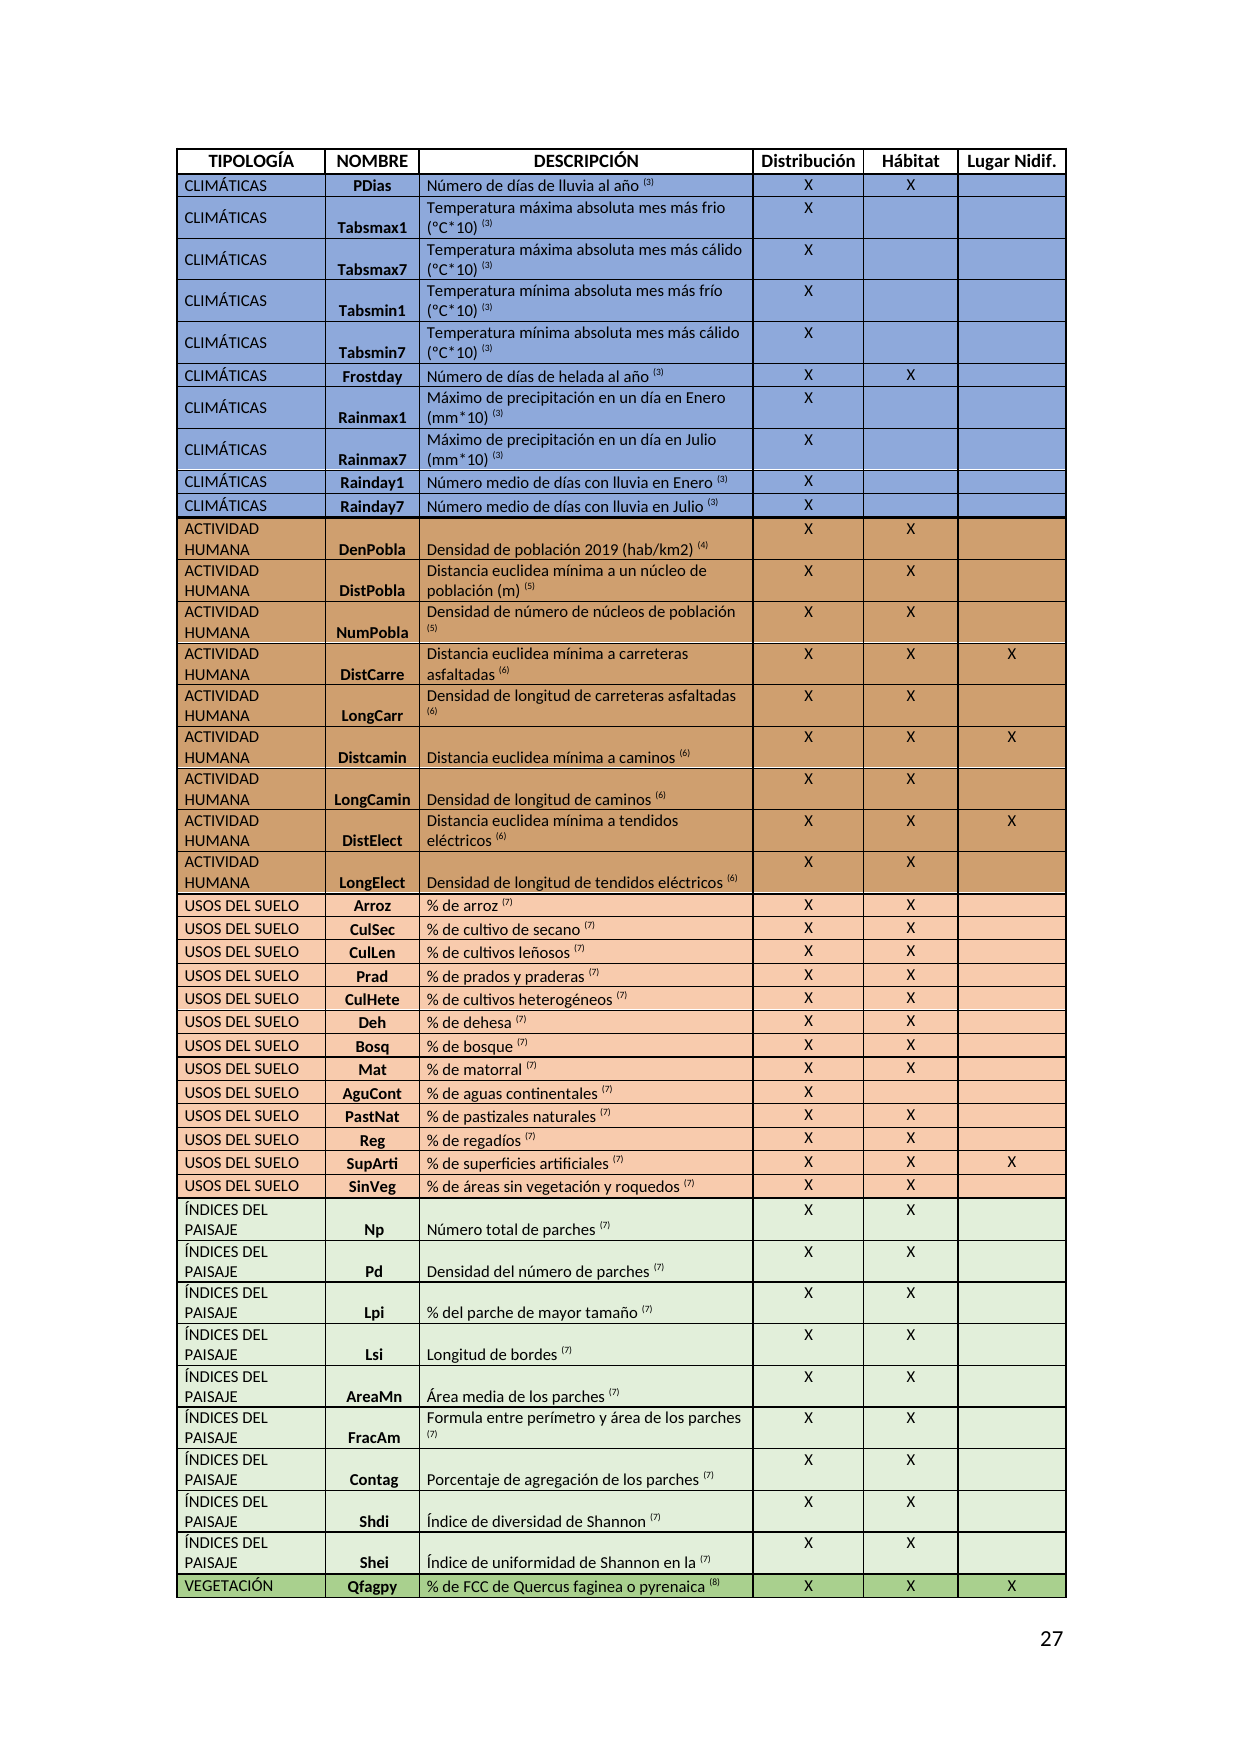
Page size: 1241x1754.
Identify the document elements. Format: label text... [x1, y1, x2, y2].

table_cell [959, 494, 1065, 516]
table_cell Índice de uniformidad de Shannon en la (7) [420, 1533, 752, 1573]
table_cell VEGETACIÓN [178, 1575, 325, 1597]
table_cell X [754, 1199, 863, 1240]
table_cell USOS DEL SUELO [178, 1034, 325, 1056]
table_cell Pd [326, 1241, 419, 1281]
table_cell [959, 1449, 1065, 1490]
table_cell ÍNDICES DEL PAISAJE [178, 1283, 325, 1323]
table_cell [959, 364, 1065, 386]
table_cell Distancia euclidea mínima a carreteras asfaltadas (6) [420, 644, 752, 684]
table_cell X [754, 197, 863, 238]
table_cell % de prados y praderas (7) [420, 964, 752, 986]
table_cell X [864, 644, 957, 684]
table_cell X [864, 1104, 957, 1127]
table_cell USOS DEL SUELO [178, 895, 325, 916]
table_cell X [754, 1011, 863, 1033]
table_cell NumPobla [326, 602, 419, 642]
table_cell Número medio de días con lluvia en Julio (3) [420, 494, 752, 516]
table_cell X [754, 280, 863, 321]
table_cell [959, 1034, 1065, 1056]
table_cell X [754, 322, 863, 363]
table_cell [959, 852, 1065, 892]
table_cell X [864, 1491, 957, 1531]
table_cell Reg [326, 1128, 419, 1150]
table_cell Distancia euclidea mínima a un núcleo de población (m) (5) [420, 560, 752, 601]
table_cell Rainday7 [326, 494, 419, 516]
table_cell Formula entre perímetro y área de los parches (7) [420, 1408, 752, 1448]
table_cell [864, 1081, 957, 1103]
table_cell X [754, 364, 863, 386]
table_cell CLIMÁTICAS [178, 239, 325, 279]
table_cell X [864, 940, 957, 963]
table_cell X [959, 727, 1065, 767]
table_cell [959, 1011, 1065, 1033]
table_header NOMBRE [326, 150, 418, 173]
table_cell ACTIVIDAD HUMANA [178, 602, 325, 642]
table_cell X [864, 1575, 957, 1597]
table_cell X [864, 1283, 957, 1323]
table_cell Densidad de longitud de carreteras asfaltadas (6) [420, 685, 752, 726]
table_cell Lpi [326, 1283, 419, 1323]
table_cell X [864, 602, 957, 642]
table_cell X [864, 560, 957, 601]
table_cell CLIMÁTICAS [178, 322, 325, 363]
table_cell Densidad de número de núcleos de población (5) [420, 602, 752, 642]
table_header DESCRIPCIÓN [420, 150, 752, 173]
table_cell CulHete [326, 987, 419, 1009]
table_cell [864, 322, 957, 363]
table_cell AguCont [326, 1081, 419, 1103]
table_cell X [754, 964, 863, 986]
table_cell ÍNDICES DEL PAISAJE [178, 1324, 325, 1365]
table_cell PDias [326, 175, 419, 196]
table_cell Área media de los parches (7) [420, 1366, 752, 1406]
table_cell % de bosque (7) [420, 1034, 752, 1056]
table_cell X [864, 852, 957, 892]
table_cell X [754, 175, 863, 196]
table_cell ACTIVIDAD HUMANA [178, 769, 325, 809]
table_cell ÍNDICES DEL PAISAJE [178, 1199, 325, 1240]
table_cell USOS DEL SUELO [178, 1104, 325, 1127]
table_cell X [754, 471, 863, 493]
table_cell [959, 560, 1065, 601]
table_cell X [864, 917, 957, 939]
table_cell [864, 494, 957, 516]
table_cell CLIMÁTICAS [178, 280, 325, 321]
table_cell % de pastizales naturales (7) [420, 1104, 752, 1127]
table_cell X [864, 1324, 957, 1365]
table_cell X [959, 1575, 1065, 1597]
table_cell LongCarr [326, 685, 419, 726]
table_cell X [754, 1575, 863, 1597]
table_cell Máximo de precipitación en un día en Enero (mm*10) (3) [420, 387, 752, 428]
table_cell % de dehesa (7) [420, 1011, 752, 1033]
table_cell Rainmax7 [326, 429, 419, 469]
table_cell [959, 197, 1065, 238]
table_cell X [754, 1151, 863, 1174]
table_cell [959, 1199, 1065, 1240]
table_cell Contag [326, 1449, 419, 1490]
table_cell Rainmax1 [326, 387, 419, 428]
table_cell X [959, 644, 1065, 684]
table_cell ÍNDICES DEL PAISAJE [178, 1533, 325, 1573]
table_cell X [754, 1449, 863, 1490]
table_cell X [864, 1128, 957, 1150]
table_header Distribución [754, 150, 863, 173]
table_cell USOS DEL SUELO [178, 917, 325, 939]
table_cell LongCamin [326, 769, 419, 809]
table_cell % de matorral (7) [420, 1058, 752, 1080]
table_cell Qfagpy [326, 1575, 419, 1597]
table_cell FracAm [326, 1408, 419, 1448]
table_cell X [754, 1533, 863, 1573]
table_cell X [754, 387, 863, 428]
table_cell CulSec [326, 917, 419, 939]
table_cell [864, 429, 957, 469]
table_cell Prad [326, 964, 419, 986]
table_cell Shei [326, 1533, 419, 1573]
table_cell [959, 1104, 1065, 1127]
table_cell Densidad de longitud de caminos (6) [420, 769, 752, 809]
table_cell X [864, 175, 957, 196]
table_cell X [864, 810, 957, 851]
table_cell DistElect [326, 810, 419, 851]
table_cell USOS DEL SUELO [178, 964, 325, 986]
table_header Hábitat [864, 150, 957, 173]
table_cell Distancia euclidea mínima a caminos (6) [420, 727, 752, 767]
table_cell USOS DEL SUELO [178, 1011, 325, 1033]
table_cell Tabsmin1 [326, 280, 419, 321]
table_cell [959, 1408, 1065, 1448]
table_cell USOS DEL SUELO [178, 987, 325, 1009]
table_cell X [864, 1175, 957, 1197]
table_cell ÍNDICES DEL PAISAJE [178, 1491, 325, 1531]
table_cell CLIMÁTICAS [178, 197, 325, 238]
table_cell X [864, 1034, 957, 1056]
table_cell X [754, 1324, 863, 1365]
table_cell [864, 387, 957, 428]
table_cell X [864, 1058, 957, 1080]
table_cell [959, 1324, 1065, 1365]
table_cell X [864, 1408, 957, 1448]
table_cell X [754, 895, 863, 916]
table_cell Bosq [326, 1034, 419, 1056]
table_cell X [754, 1175, 863, 1197]
table_cell X [864, 769, 957, 809]
table_cell USOS DEL SUELO [178, 1151, 325, 1174]
table_cell X [754, 940, 863, 963]
table_cell Porcentaje de agregación de los parches (7) [420, 1449, 752, 1490]
table_cell [864, 197, 957, 238]
table_cell ÍNDICES DEL PAISAJE [178, 1241, 325, 1281]
table_cell [959, 917, 1065, 939]
table_cell [959, 1175, 1065, 1197]
table_cell X [754, 494, 863, 516]
table_cell Tabsmax7 [326, 239, 419, 279]
table_cell CLIMÁTICAS [178, 429, 325, 469]
table_cell X [754, 1128, 863, 1150]
table_cell % de regadíos (7) [420, 1128, 752, 1150]
table_cell [959, 471, 1065, 493]
table_cell DistCarre [326, 644, 419, 684]
table_cell X [754, 1366, 863, 1406]
table_cell X [864, 519, 957, 559]
table_cell X [754, 1491, 863, 1531]
table_cell Número de días de helada al año (3) [420, 364, 752, 386]
table_cell [959, 1081, 1065, 1103]
table_cell X [754, 429, 863, 469]
table_cell PastNat [326, 1104, 419, 1127]
table_cell USOS DEL SUELO [178, 1058, 325, 1080]
table_cell X [754, 1081, 863, 1103]
table_cell X [754, 917, 863, 939]
table_cell Np [326, 1199, 419, 1240]
table_cell Arroz [326, 895, 419, 916]
table_cell [959, 175, 1065, 196]
table_cell [959, 1533, 1065, 1573]
table_cell SinVeg [326, 1175, 419, 1197]
table_cell X [754, 519, 863, 559]
table_cell ACTIVIDAD HUMANA [178, 810, 325, 851]
table_header Lugar Nidif. [959, 150, 1065, 173]
table_cell [959, 964, 1065, 986]
table_cell [959, 987, 1065, 1009]
table_cell X [754, 1104, 863, 1127]
table_cell X [864, 1199, 957, 1240]
table_cell Lsi [326, 1324, 419, 1365]
table_cell X [864, 727, 957, 767]
table_cell ACTIVIDAD HUMANA [178, 727, 325, 767]
table_cell ÍNDICES DEL PAISAJE [178, 1449, 325, 1490]
table_cell X [754, 602, 863, 642]
table_cell ACTIVIDAD HUMANA [178, 560, 325, 601]
table_cell X [864, 364, 957, 386]
table_cell CLIMÁTICAS [178, 175, 325, 196]
table_cell CulLen [326, 940, 419, 963]
table_cell Tabsmax1 [326, 197, 419, 238]
table_cell AreaMn [326, 1366, 419, 1406]
table_cell % de cultivo de secano (7) [420, 917, 752, 939]
table_cell X [754, 769, 863, 809]
table_cell Temperatura máxima absoluta mes más cálido (ºC*10) (3) [420, 239, 752, 279]
table_cell Shdi [326, 1491, 419, 1531]
table_cell Temperatura mínima absoluta mes más frío (ºC*10) (3) [420, 280, 752, 321]
table_cell Máximo de precipitación en un día en Julio (mm*10) (3) [420, 429, 752, 469]
table_cell SupArti [326, 1151, 419, 1174]
table_cell X [754, 1241, 863, 1281]
table_cell [959, 685, 1065, 726]
table_cell X [864, 1011, 957, 1033]
table_cell [959, 769, 1065, 809]
table_cell Temperatura mínima absoluta mes más cálido (ºC*10) (3) [420, 322, 752, 363]
table_cell % de FCC de Quercus faginea o pyrenaica (8) [420, 1575, 752, 1597]
table_cell Número total de parches (7) [420, 1199, 752, 1240]
table_cell X [754, 852, 863, 892]
table_cell ACTIVIDAD HUMANA [178, 519, 325, 559]
table_cell [959, 519, 1065, 559]
table_cell [959, 387, 1065, 428]
table_cell % de cultivos leñosos (7) [420, 940, 752, 963]
table_cell Distancia euclidea mínima a tendidos eléctricos (6) [420, 810, 752, 851]
table_cell [959, 1058, 1065, 1080]
table_cell CLIMÁTICAS [178, 387, 325, 428]
table_cell [959, 1491, 1065, 1531]
table_cell [959, 429, 1065, 469]
table_cell X [754, 644, 863, 684]
table_cell X [754, 1058, 863, 1080]
table_cell DistPobla [326, 560, 419, 601]
table_cell X [754, 1034, 863, 1056]
table_cell USOS DEL SUELO [178, 1128, 325, 1150]
table_cell LongElect [326, 852, 419, 892]
table_cell CLIMÁTICAS [178, 364, 325, 386]
table_cell X [754, 1283, 863, 1323]
table_cell X [864, 895, 957, 916]
table_cell Número de días de lluvia al año (3) [420, 175, 752, 196]
table_cell X [754, 810, 863, 851]
table_cell X [754, 987, 863, 1009]
table_cell X [864, 1366, 957, 1406]
table_cell ACTIVIDAD HUMANA [178, 644, 325, 684]
table_cell [959, 1283, 1065, 1323]
table_cell Distcamin [326, 727, 419, 767]
table_cell [864, 239, 957, 279]
table_cell % de áreas sin vegetación y roquedos (7) [420, 1175, 752, 1197]
table_cell USOS DEL SUELO [178, 1175, 325, 1197]
table_cell [959, 940, 1065, 963]
table_cell % de cultivos heterogéneos (7) [420, 987, 752, 1009]
table_cell ACTIVIDAD HUMANA [178, 852, 325, 892]
table_cell Número medio de días con lluvia en Enero (3) [420, 471, 752, 493]
table_cell [959, 895, 1065, 916]
table_cell % de superficies artificiales (7) [420, 1151, 752, 1174]
table_cell X [754, 560, 863, 601]
table_cell X [754, 1408, 863, 1448]
table_cell % de arroz (7) [420, 895, 752, 916]
table_cell Longitud de bordes (7) [420, 1324, 752, 1365]
table_cell [959, 1241, 1065, 1281]
table_cell CLIMÁTICAS [178, 471, 325, 493]
table_cell [959, 1128, 1065, 1150]
table_cell [864, 280, 957, 321]
table_cell X [754, 727, 863, 767]
table_cell Densidad de longitud de tendidos eléctricos (6) [420, 852, 752, 892]
table_cell ÍNDICES DEL PAISAJE [178, 1366, 325, 1406]
table_cell X [864, 1151, 957, 1174]
table_cell X [959, 1151, 1065, 1174]
table_cell X [864, 964, 957, 986]
table_cell % del parche de mayor tamaño (7) [420, 1283, 752, 1323]
table_cell X [864, 987, 957, 1009]
table_cell Frostday [326, 364, 419, 386]
table_cell USOS DEL SUELO [178, 1081, 325, 1103]
table_cell CLIMÁTICAS [178, 494, 325, 516]
table_cell X [864, 1533, 957, 1573]
table_cell X [864, 1449, 957, 1490]
table_cell [959, 602, 1065, 642]
table_cell % de aguas continentales (7) [420, 1081, 752, 1103]
table_cell ACTIVIDAD HUMANA [178, 685, 325, 726]
table_cell DenPobla [326, 519, 419, 559]
table_cell X [864, 1241, 957, 1281]
table_cell [864, 471, 957, 493]
table_cell Densidad del número de parches (7) [420, 1241, 752, 1281]
table_cell X [864, 685, 957, 726]
table_cell X [959, 810, 1065, 851]
table_cell X [754, 239, 863, 279]
table_cell Temperatura máxima absoluta mes más frio (ºC*10) (3) [420, 197, 752, 238]
table_cell [959, 322, 1065, 363]
table_cell Tabsmin7 [326, 322, 419, 363]
table_cell [959, 280, 1065, 321]
table_cell Rainday1 [326, 471, 419, 493]
table_cell Deh [326, 1011, 419, 1033]
table_cell USOS DEL SUELO [178, 940, 325, 963]
table_cell ÍNDICES DEL PAISAJE [178, 1408, 325, 1448]
table_cell Densidad de población 2019 (hab/km2) (4) [420, 519, 752, 559]
table_cell X [754, 685, 863, 726]
table_cell Índice de diversidad de Shannon (7) [420, 1491, 752, 1531]
table_cell Mat [326, 1058, 419, 1080]
table_cell [959, 1366, 1065, 1406]
table_header TIPOLOGÍA [178, 150, 324, 173]
table_cell [959, 239, 1065, 279]
